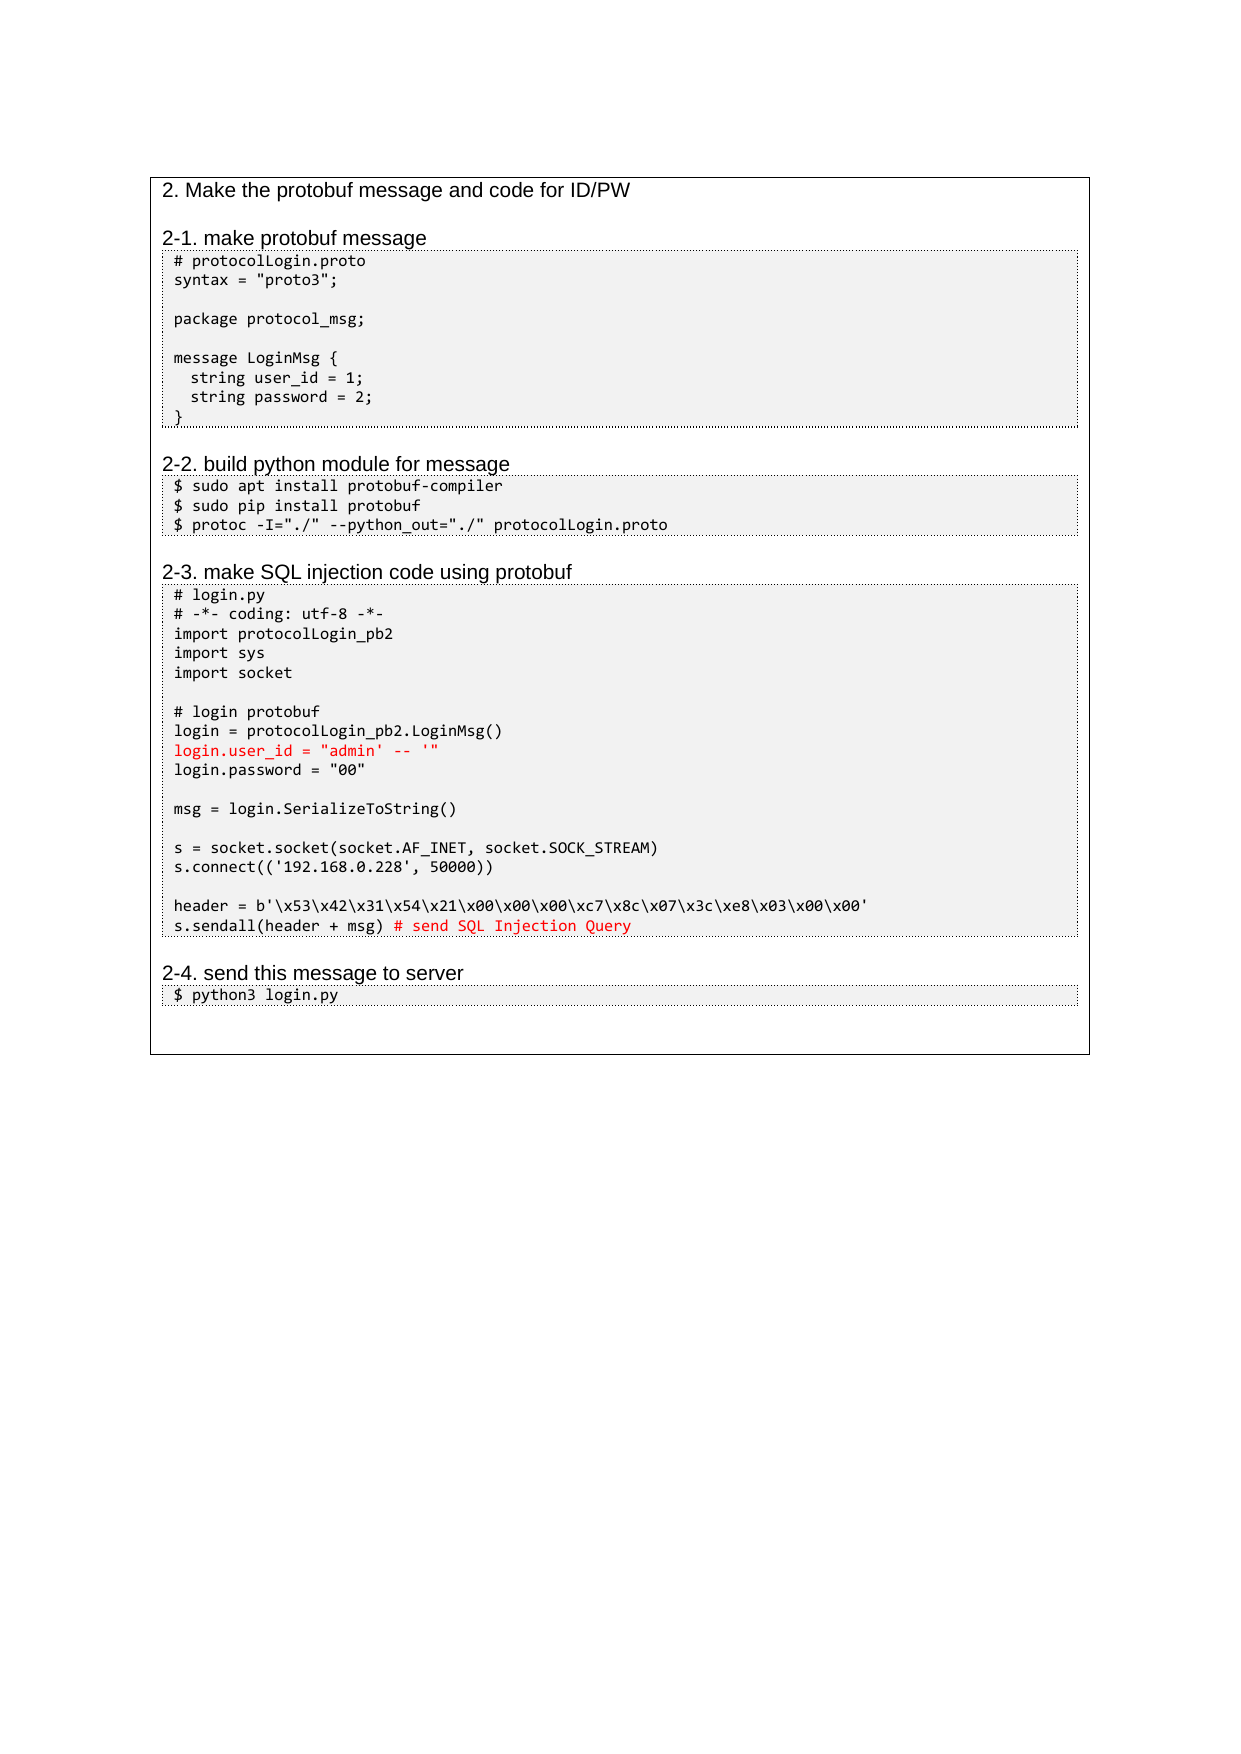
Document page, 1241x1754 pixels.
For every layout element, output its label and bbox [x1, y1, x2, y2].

table_cell [151, 178, 1089, 1054]
